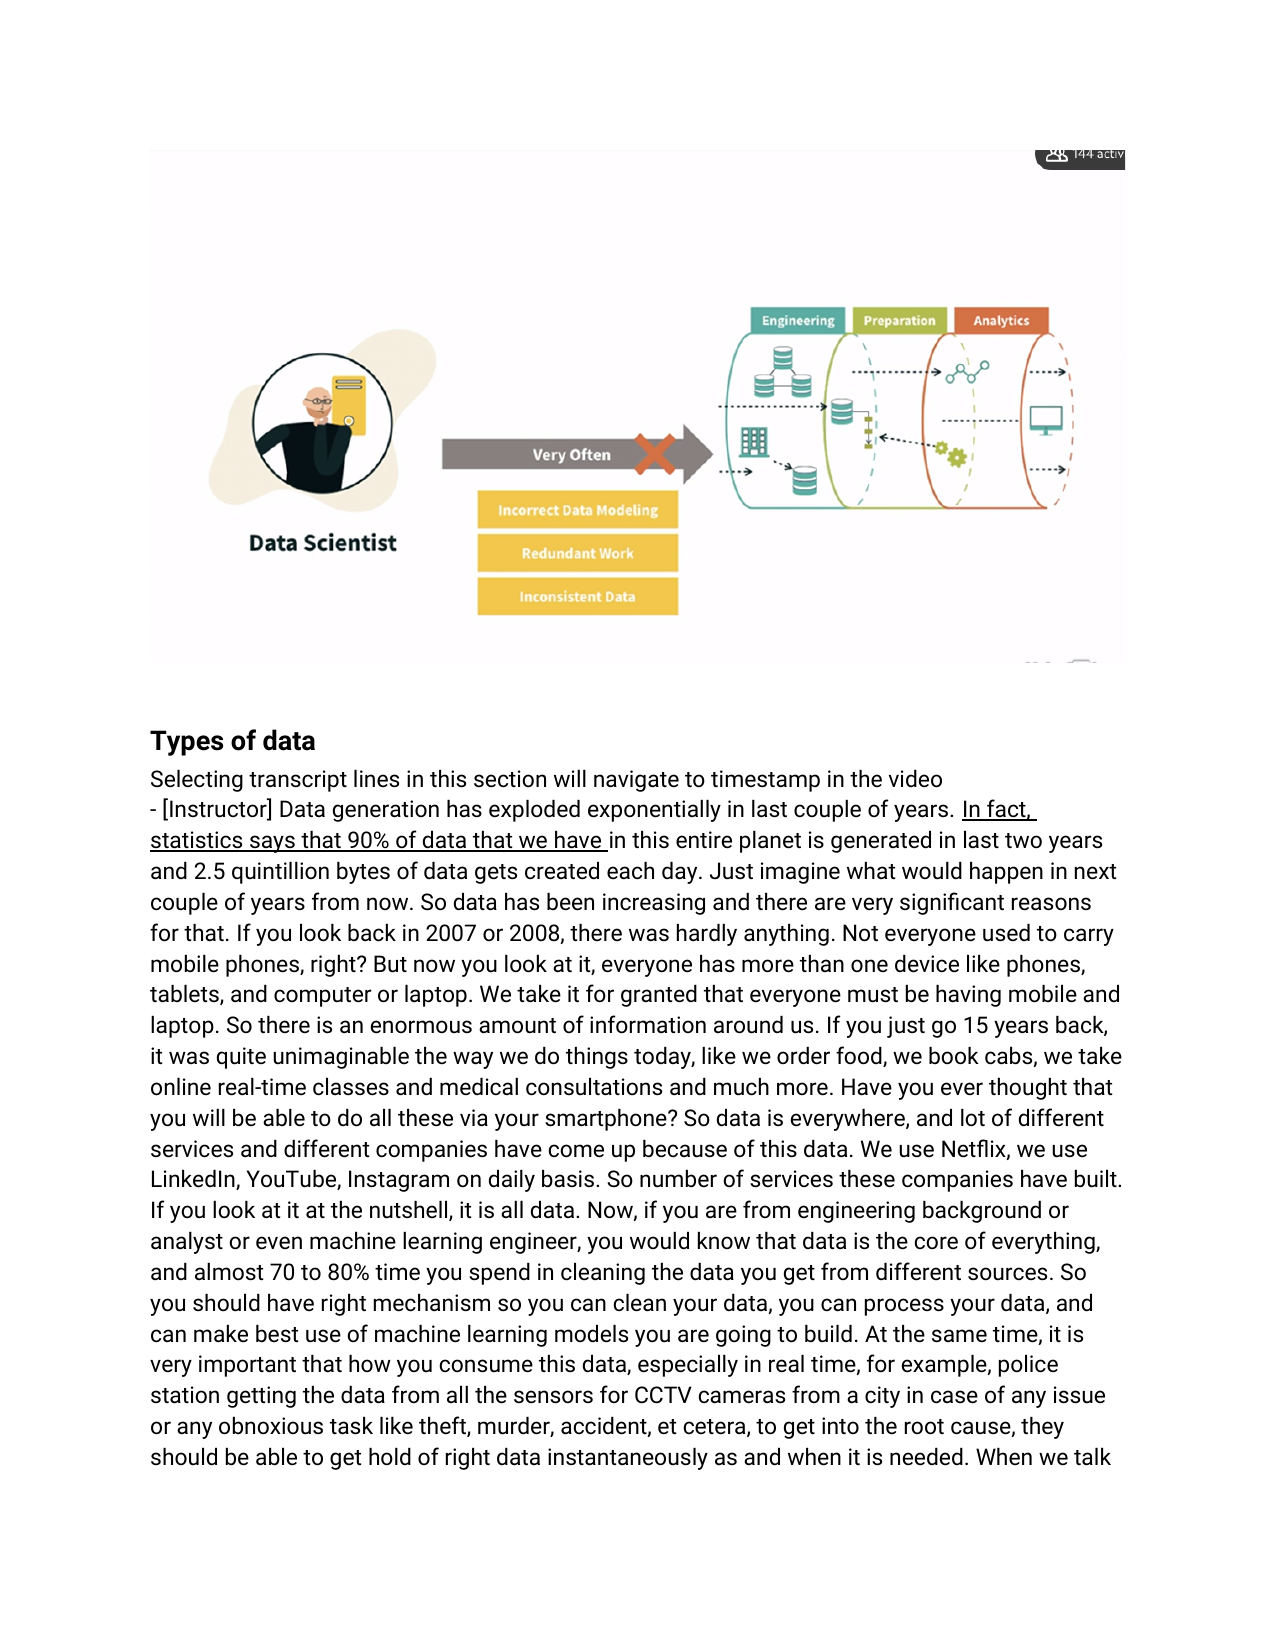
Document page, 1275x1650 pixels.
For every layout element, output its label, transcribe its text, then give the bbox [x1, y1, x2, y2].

text Selecting transcript lines in this section will navigate to timestamp in the video [150, 766, 1125, 793]
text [150, 797, 1125, 1471]
picture [150, 150, 1125, 663]
subtitle Types of data [150, 726, 1125, 757]
